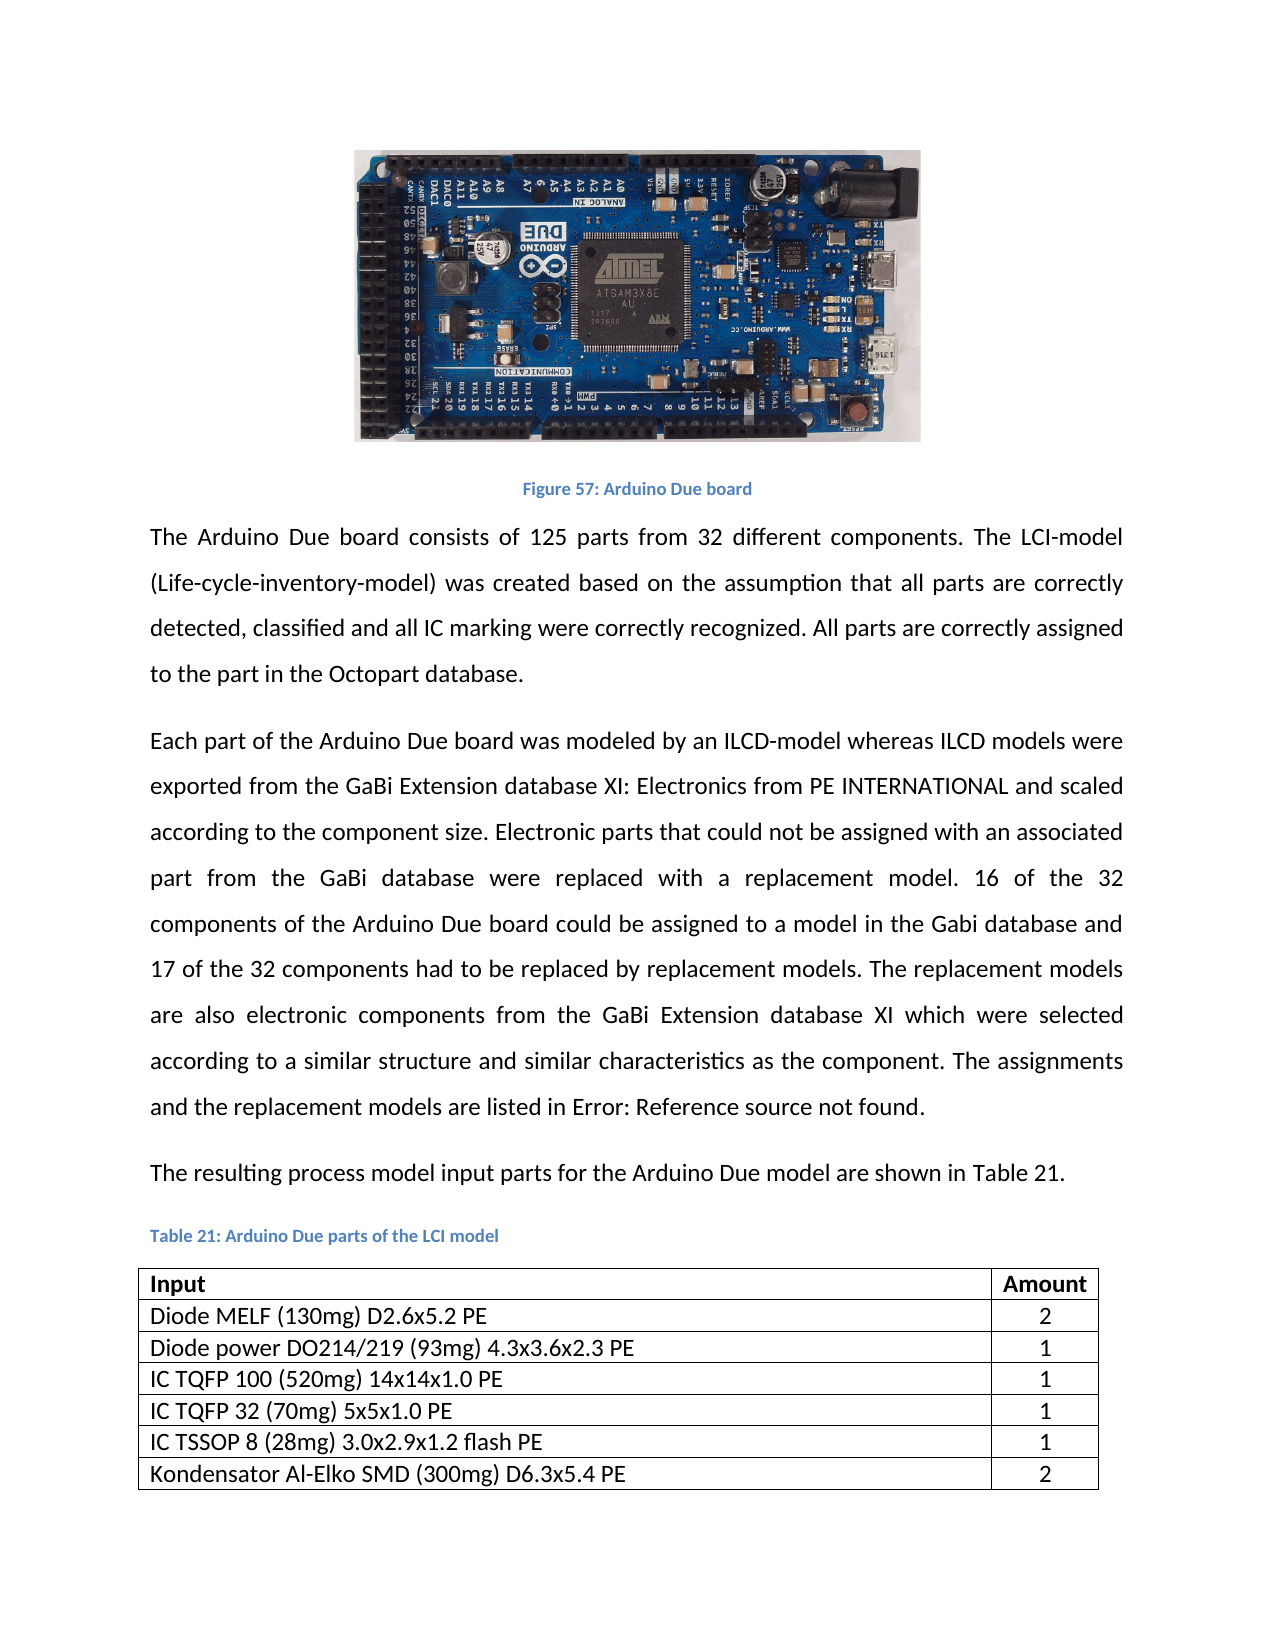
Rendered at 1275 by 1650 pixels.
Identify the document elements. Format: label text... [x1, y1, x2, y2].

table_cell 2 [992, 1300, 1098, 1331]
table_cell 1 [992, 1332, 1098, 1362]
table_cell 1 [992, 1426, 1098, 1457]
table_cell Diode power DO214/219 (93mg) 4.3x3.6x2.3 PE [139, 1332, 991, 1362]
table_cell 1 [992, 1363, 1098, 1394]
table_cell IC TQFP 32 (70mg) 5x5x1.0 PE [139, 1395, 991, 1425]
table_cell Diode MELF (130mg) D2.6x5.2 PE [139, 1300, 991, 1331]
picture [354, 150, 921, 442]
table_header Input [139, 1269, 991, 1299]
text The Arduino Due board consists of 125 parts from 32 different components. The LCI-model (Life-cycle-inventory-model) was created based on the assumption that all parts are correctly detected, classified and all IC marking were correctly recognized. All parts are correctly assigned to the part in the Octopart database. [150, 521, 1125, 689]
text The resulting process model input parts for the Arduino Due model are shown in Table 19. [150, 1157, 1125, 1188]
table_cell IC TQFP 100 (520mg) 14x14x1.0 PE [139, 1363, 991, 1394]
table_cell Kondensator Al-Elko SMD (300mg) D6.3x5.4 PE [139, 1458, 991, 1488]
table_cell 2 [992, 1458, 1098, 1488]
table_cell 1 [992, 1395, 1098, 1425]
table_header Amount [992, 1269, 1098, 1299]
table_cell IC TSSOP 8 (28mg) 3.0x2.9x1.2 flash PE [139, 1426, 991, 1457]
